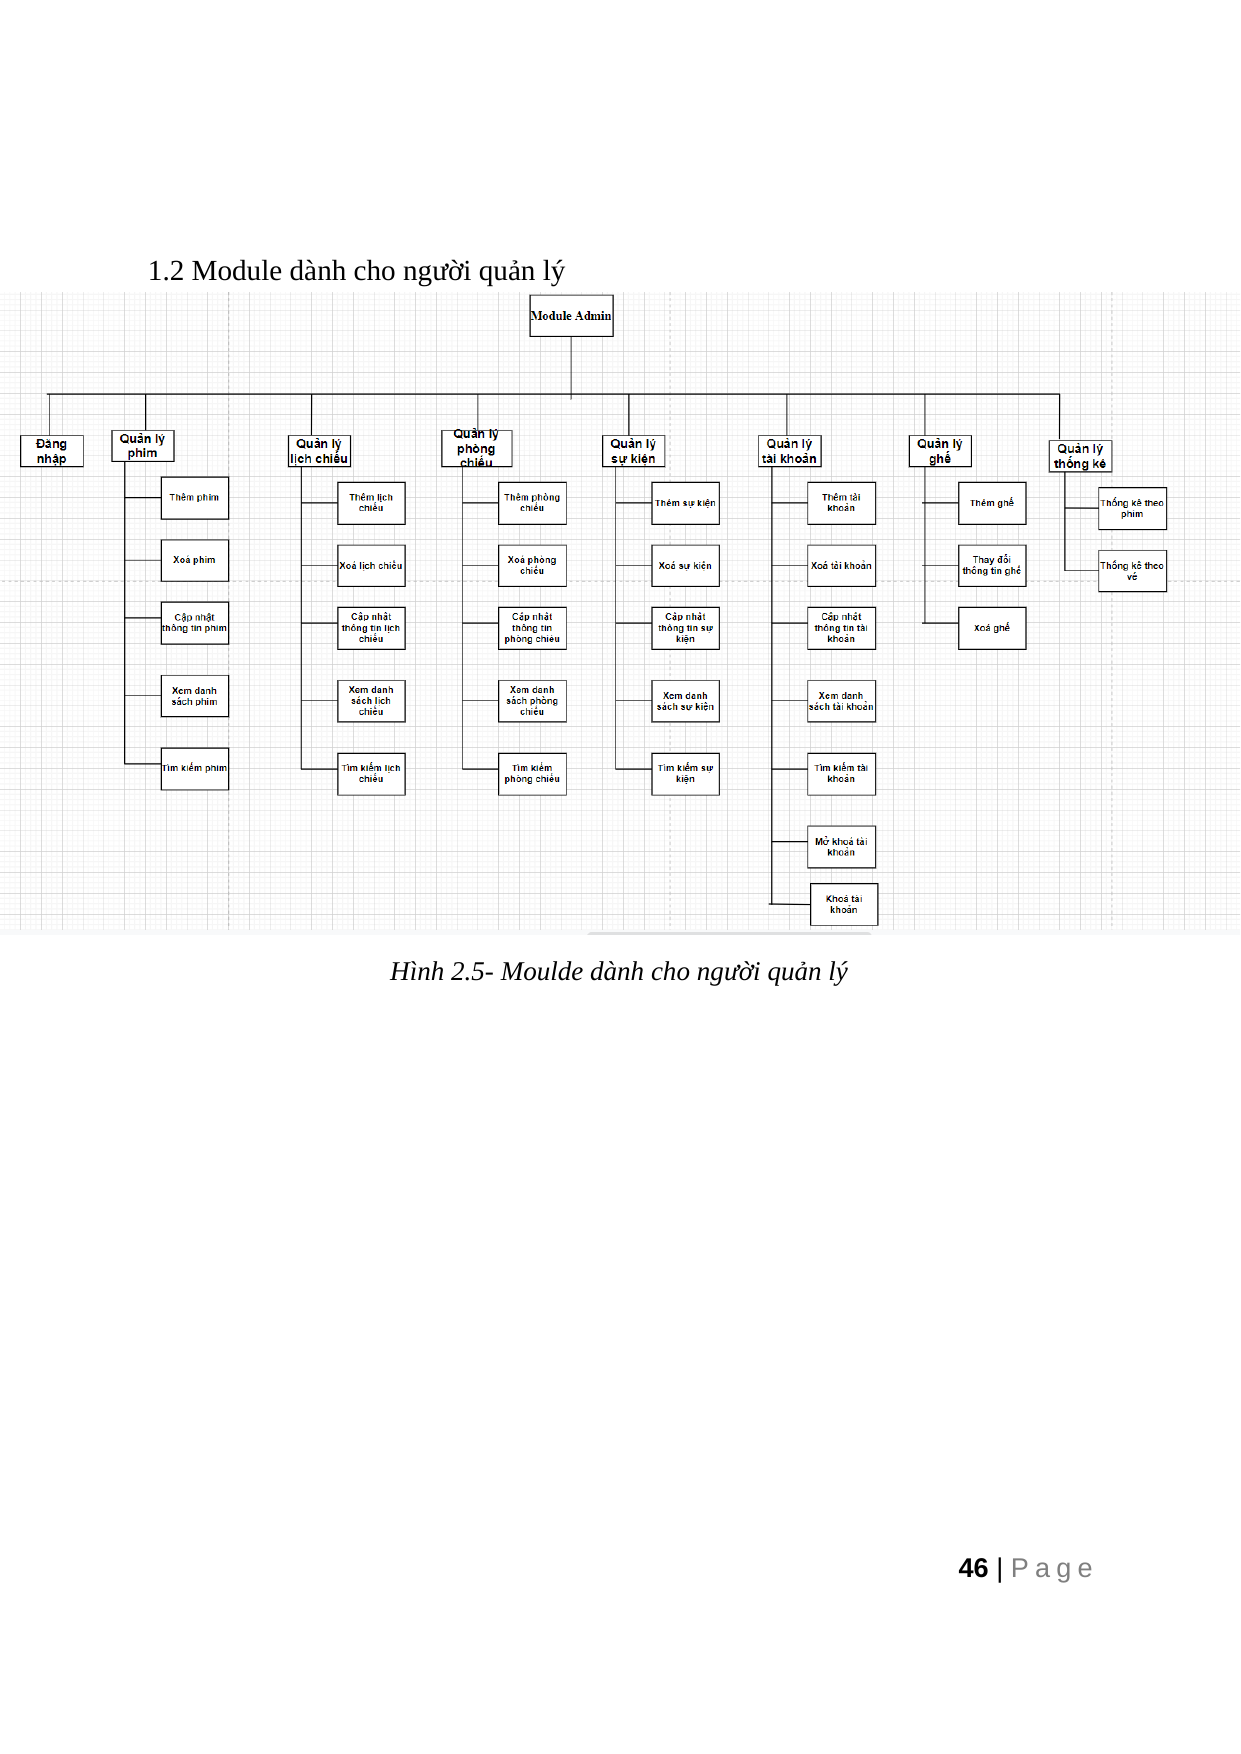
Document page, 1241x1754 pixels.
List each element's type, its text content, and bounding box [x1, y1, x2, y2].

picture [0, 292, 1241, 935]
text Hình 2.5- Moulde dành cho người quản lý [148, 935, 1092, 986]
subtitle 1.2 Module dành cho người quản lý [148, 253, 1092, 286]
